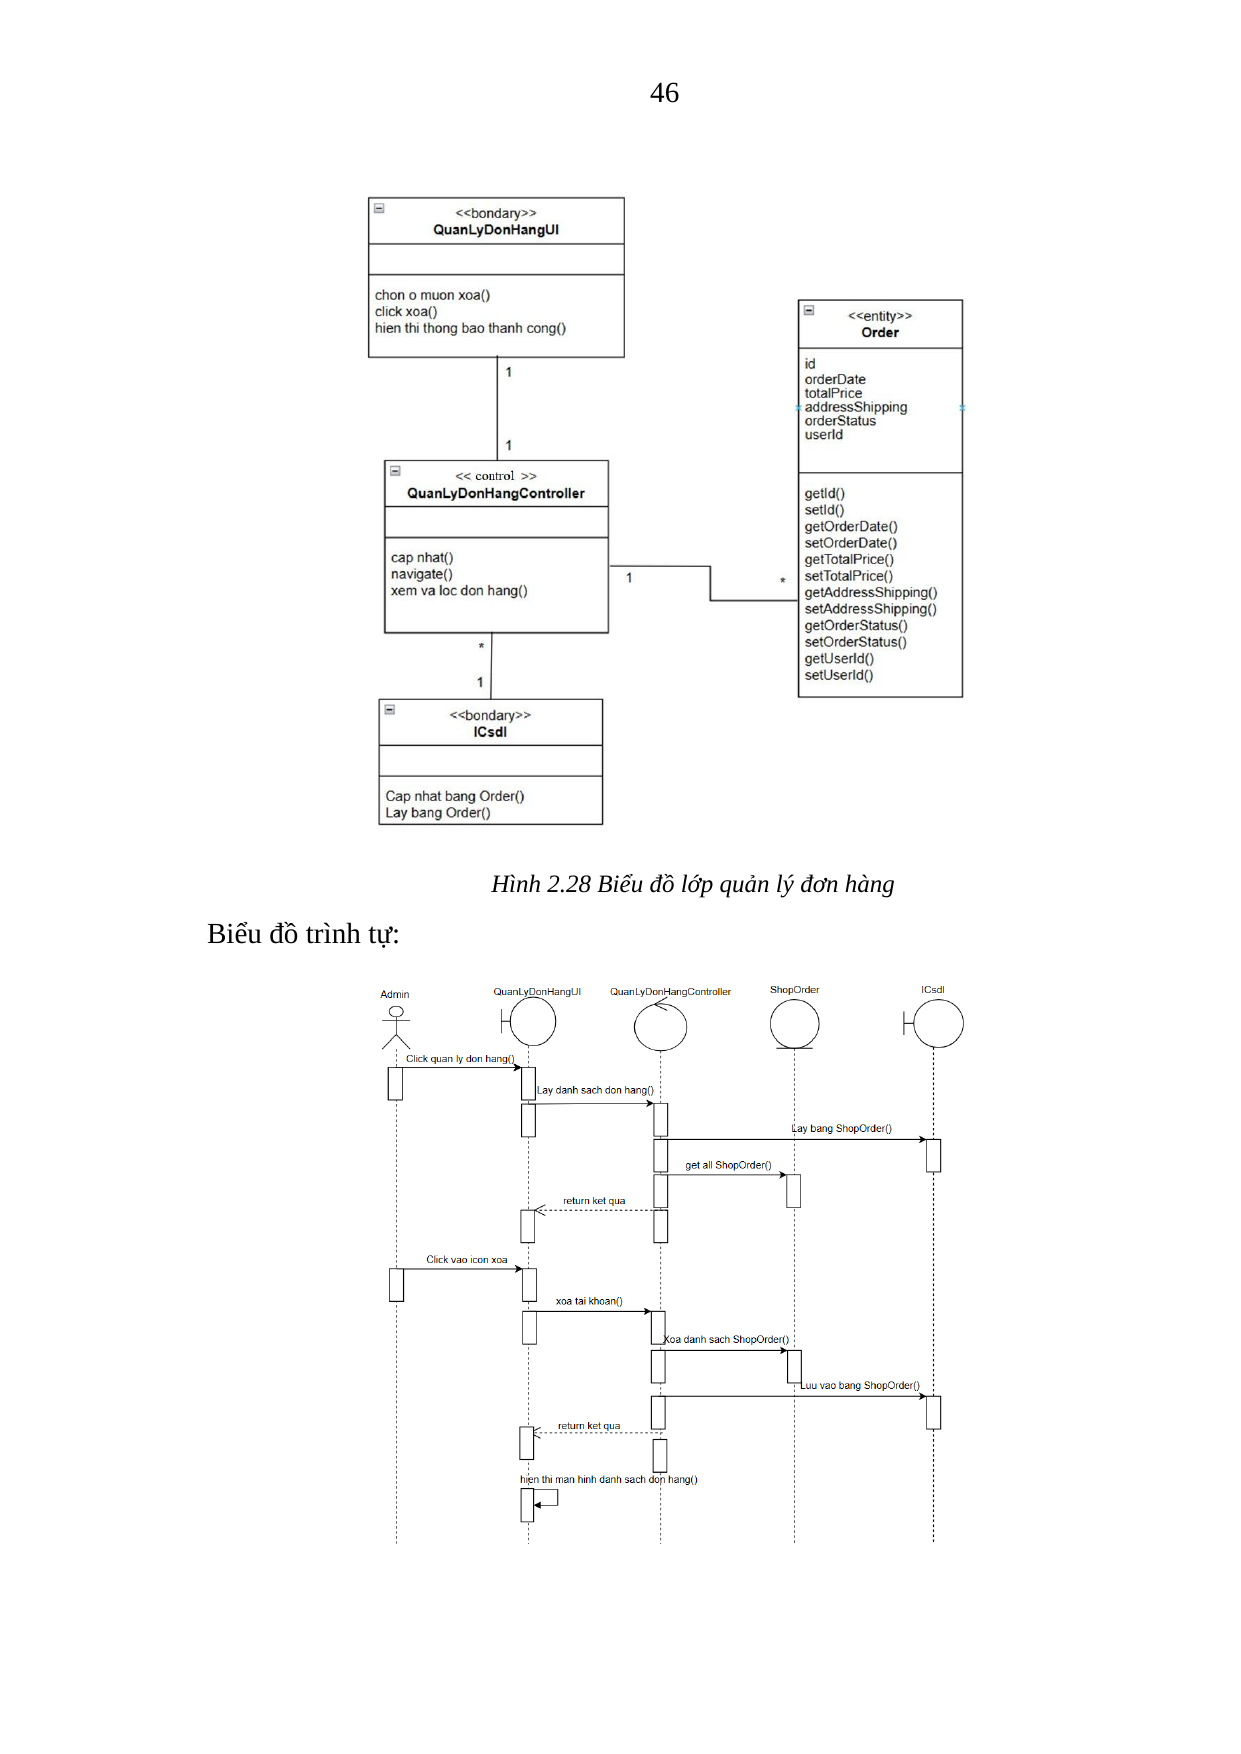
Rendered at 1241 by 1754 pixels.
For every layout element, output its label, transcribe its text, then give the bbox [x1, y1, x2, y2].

picture [344, 180, 985, 840]
text Biểu đồ trình tự: [207, 916, 1122, 949]
picture [335, 968, 994, 1544]
text Hình 2.28 Biểu đồ lớp quản lý đơn hàng [207, 869, 1122, 897]
